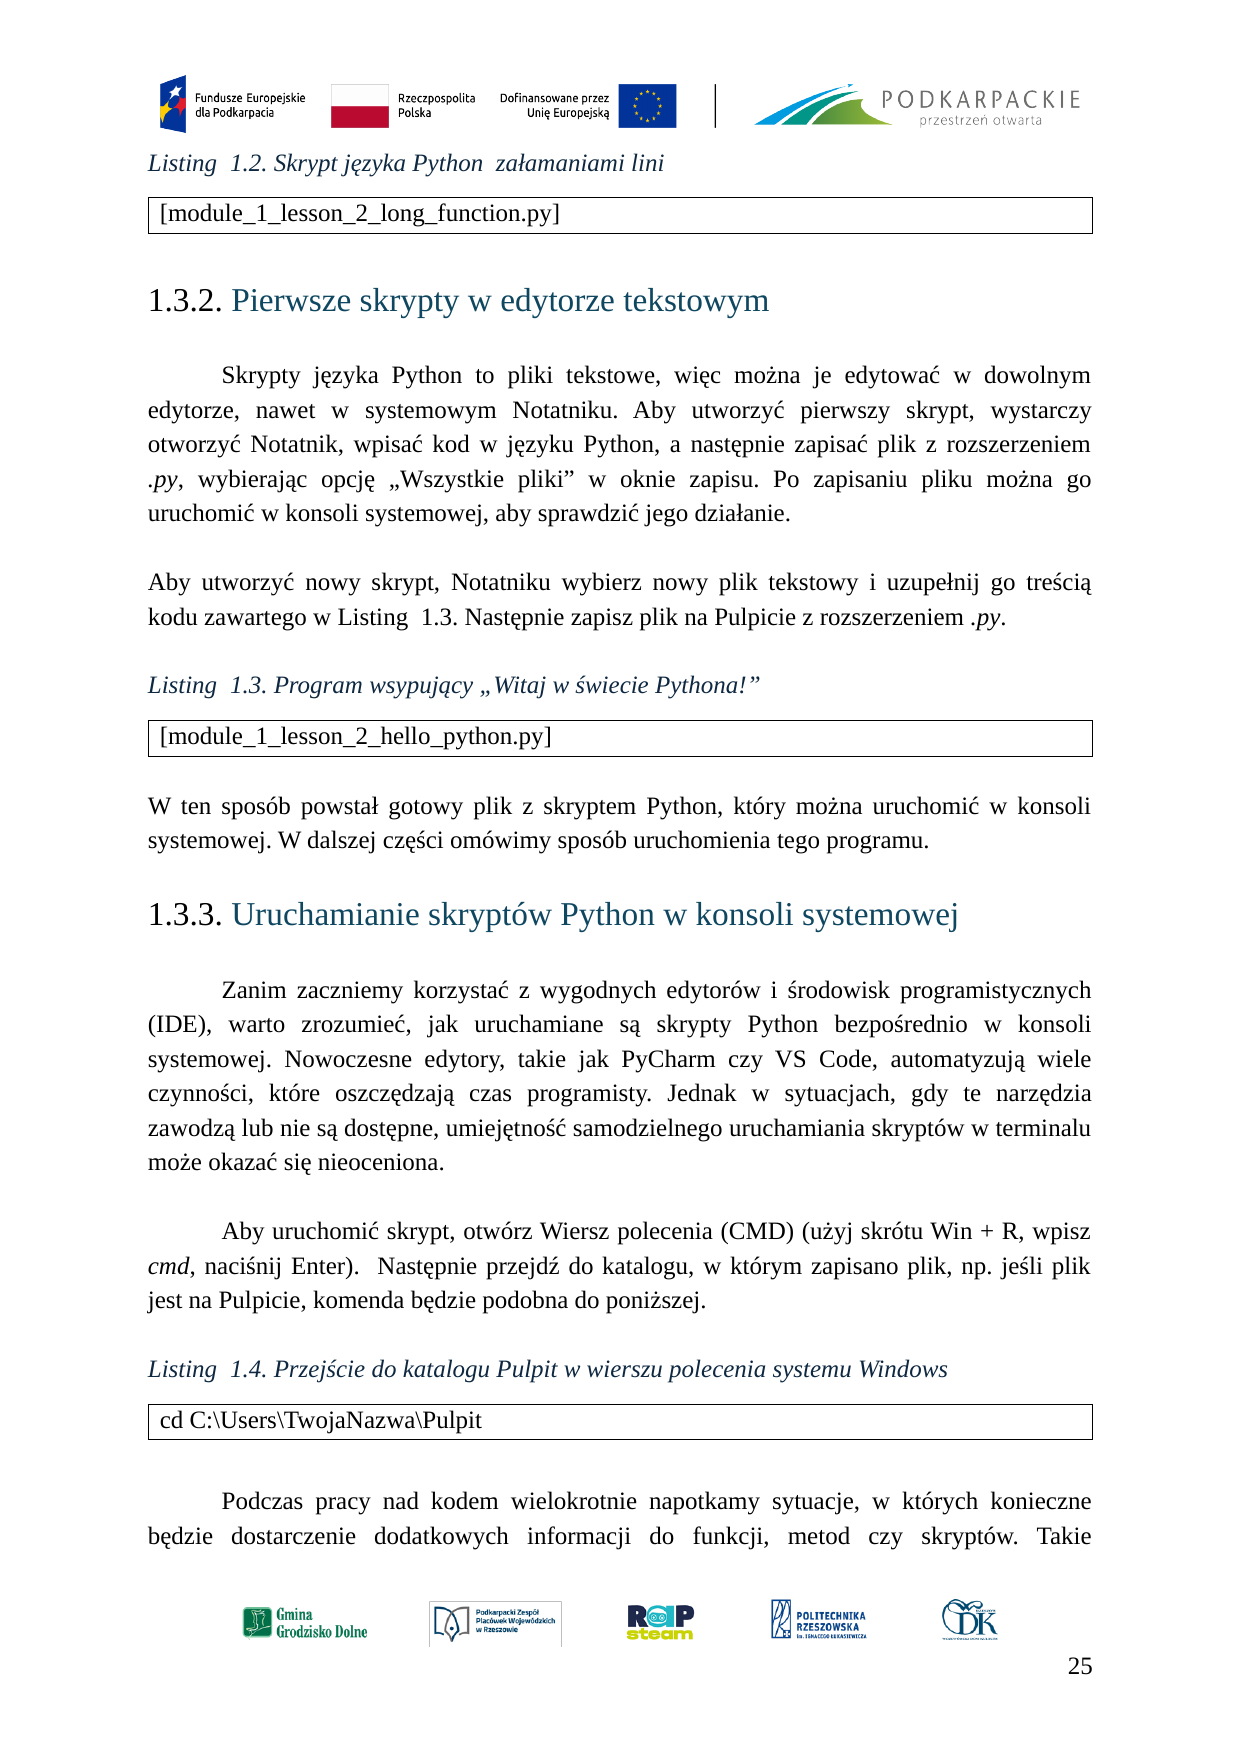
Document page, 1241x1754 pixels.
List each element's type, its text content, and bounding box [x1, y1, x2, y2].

table_header [module_1_lesson_2_hello_python.py] [149, 721, 1092, 756]
text Aby uruchomić skrypt, otwórz Wiersz polecenia (CMD) (użyj skrótu Win + R, wpisz cmd, naciśnij Enter). Następnie przejdź do katalogu, w którym zapisano plik, np. jeśli plik jest na Pulpicie, komenda będzie podobna do poniższej. [148, 1216, 1092, 1314]
text Skrypty języka Python to pliki tekstowe, więc można je edytować w dowolnym edytorze, nawet w systemowym Notatniku. Aby utworzyć pierwszy skrypt, wystarczy otworzyć Notatnik, wpisać kod w języku Python, a następnie zapisać plik z rozszerzeniem .py, wybierając opcję „Wszystkie pliki” w oknie zapisu. Po zapisaniu pliku można go uruchomić w konsoli systemowej, aby sprawdzić jego działanie. [148, 360, 1092, 527]
text Listing 1.4. Przejście do katalogu Pulpit w wierszu polecenia systemu Windows [148, 1354, 1092, 1383]
text Zanim zaczniemy korzystać z wygodnych edytorów i środowisk programistycznych (IDE), warto zrozumieć, jak uruchamiane są skrypty Python bezpośrednio w konsoli systemowej. Nowoczesne edytory, takie jak PyCharm czy VS Code, automatyzują wiele czynności, które oszczędzają czas programisty. Jednak w sytuacjach, gdy te narzędzia zawodzą lub nie są dostępne, umiejętność samodzielnego uruchamiania skryptów w terminalu może okazać się nieoceniona. [148, 975, 1092, 1176]
subtitle Pierwsze skrypty w edytorze tekstowym [148, 280, 1092, 318]
picture [242, 1585, 998, 1652]
text Listing 1.3. Program wsypujący „Witaj w świecie Pythona!” [148, 671, 1092, 699]
text Aby utworzyć nowy skrypt, Notatniku wybierz nowy plik tekstowy i uzupełnij go treścią kodu zawartego w Listing 1.3. Następnie zapisz plik na Pulpicie z rozszerzeniem .py. [148, 567, 1092, 630]
table_header cd C:\Users\TwojaNazwa\Pulpit [149, 1405, 1092, 1439]
text W ten sposób powstał gotowy plik z skryptem Python, który można uruchomić w konsoli systemowej. W dalszej części omówimy sposób uruchomienia tego programu. [148, 791, 1092, 854]
text Listing 1.2. Skrypt języka Python załamaniami lini [148, 148, 1092, 176]
subtitle Uruchamianie skryptów Python w konsoli systemowej [148, 894, 1092, 933]
picture [147, 60, 1093, 148]
table_header [module_1_lesson_2_long_function.py] [149, 198, 1092, 233]
